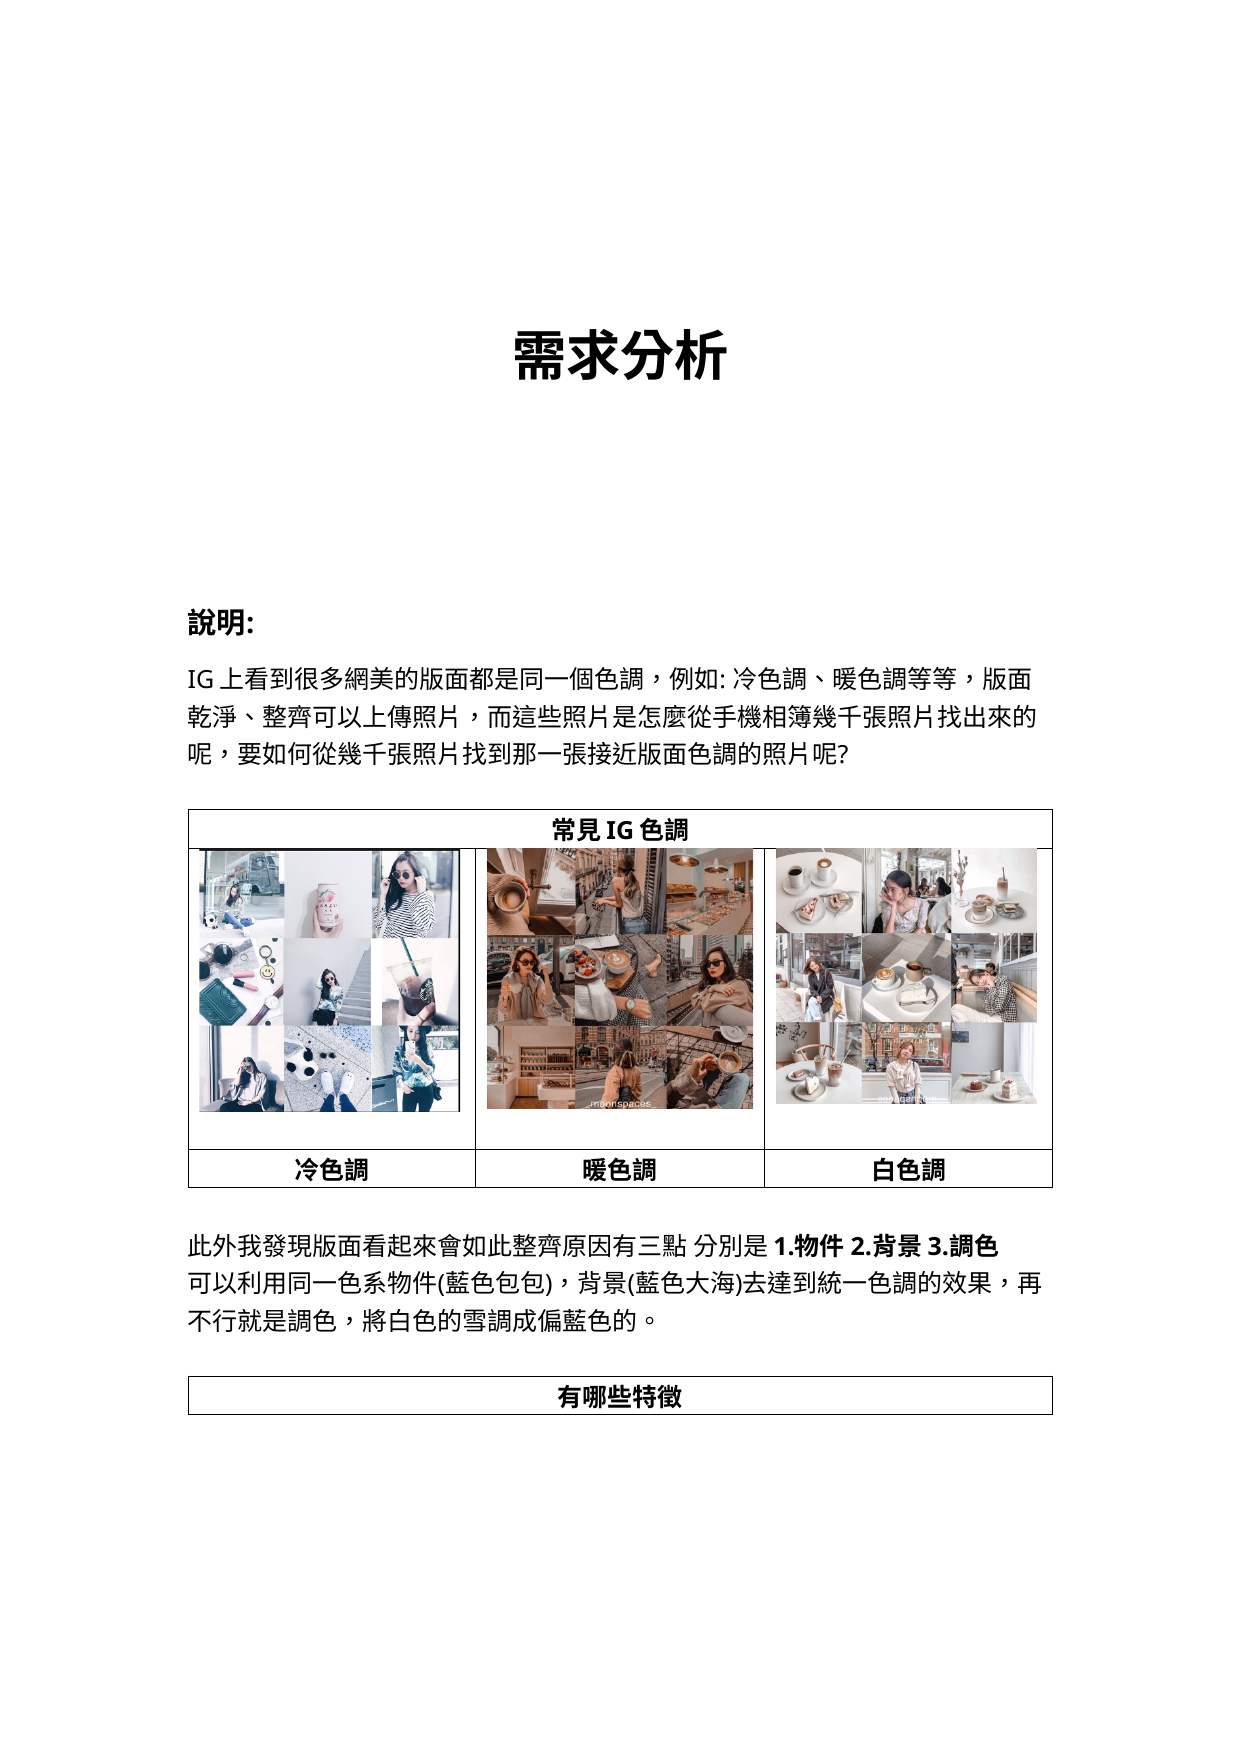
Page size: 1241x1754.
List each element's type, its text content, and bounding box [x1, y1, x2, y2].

table_cell 白色調 [765, 1150, 1052, 1187]
picture [486, 848, 754, 1109]
text 可以利用同一色系物件(藍色包包)，背景(藍色大海)去達到統一色調的效果，再不行就是調色，將白色的雪調成偏藍色的。 [187, 1263, 1053, 1338]
text 此外我發現版面看起來會如此整齊原因有三點 分別是1.物件 2.背景 3.調色 [187, 1226, 1053, 1263]
text IG上看到很多網美的版面都是同一個色調，例如: 冷色調、暖色調等等，版面乾淨、整齊可以上傳照片，而這些照片是怎麼從手機相簿幾千張照片找出來的呢，要如何從幾千張照片找到那一張接近版面色調的照片呢? [187, 659, 1053, 771]
text 說明: [187, 584, 1053, 659]
table_header 有哪些特徵 [189, 1377, 1052, 1414]
table_cell [476, 849, 764, 1148]
picture [775, 848, 1037, 1104]
picture [199, 848, 461, 1112]
subtitle 需求分析 [187, 296, 1053, 408]
table_cell 冷色調 [189, 1150, 475, 1187]
table_header 常見IG色調 [189, 810, 1052, 847]
table_cell [765, 849, 1052, 1148]
table_cell [189, 849, 475, 1148]
table_cell 暖色調 [476, 1150, 764, 1187]
